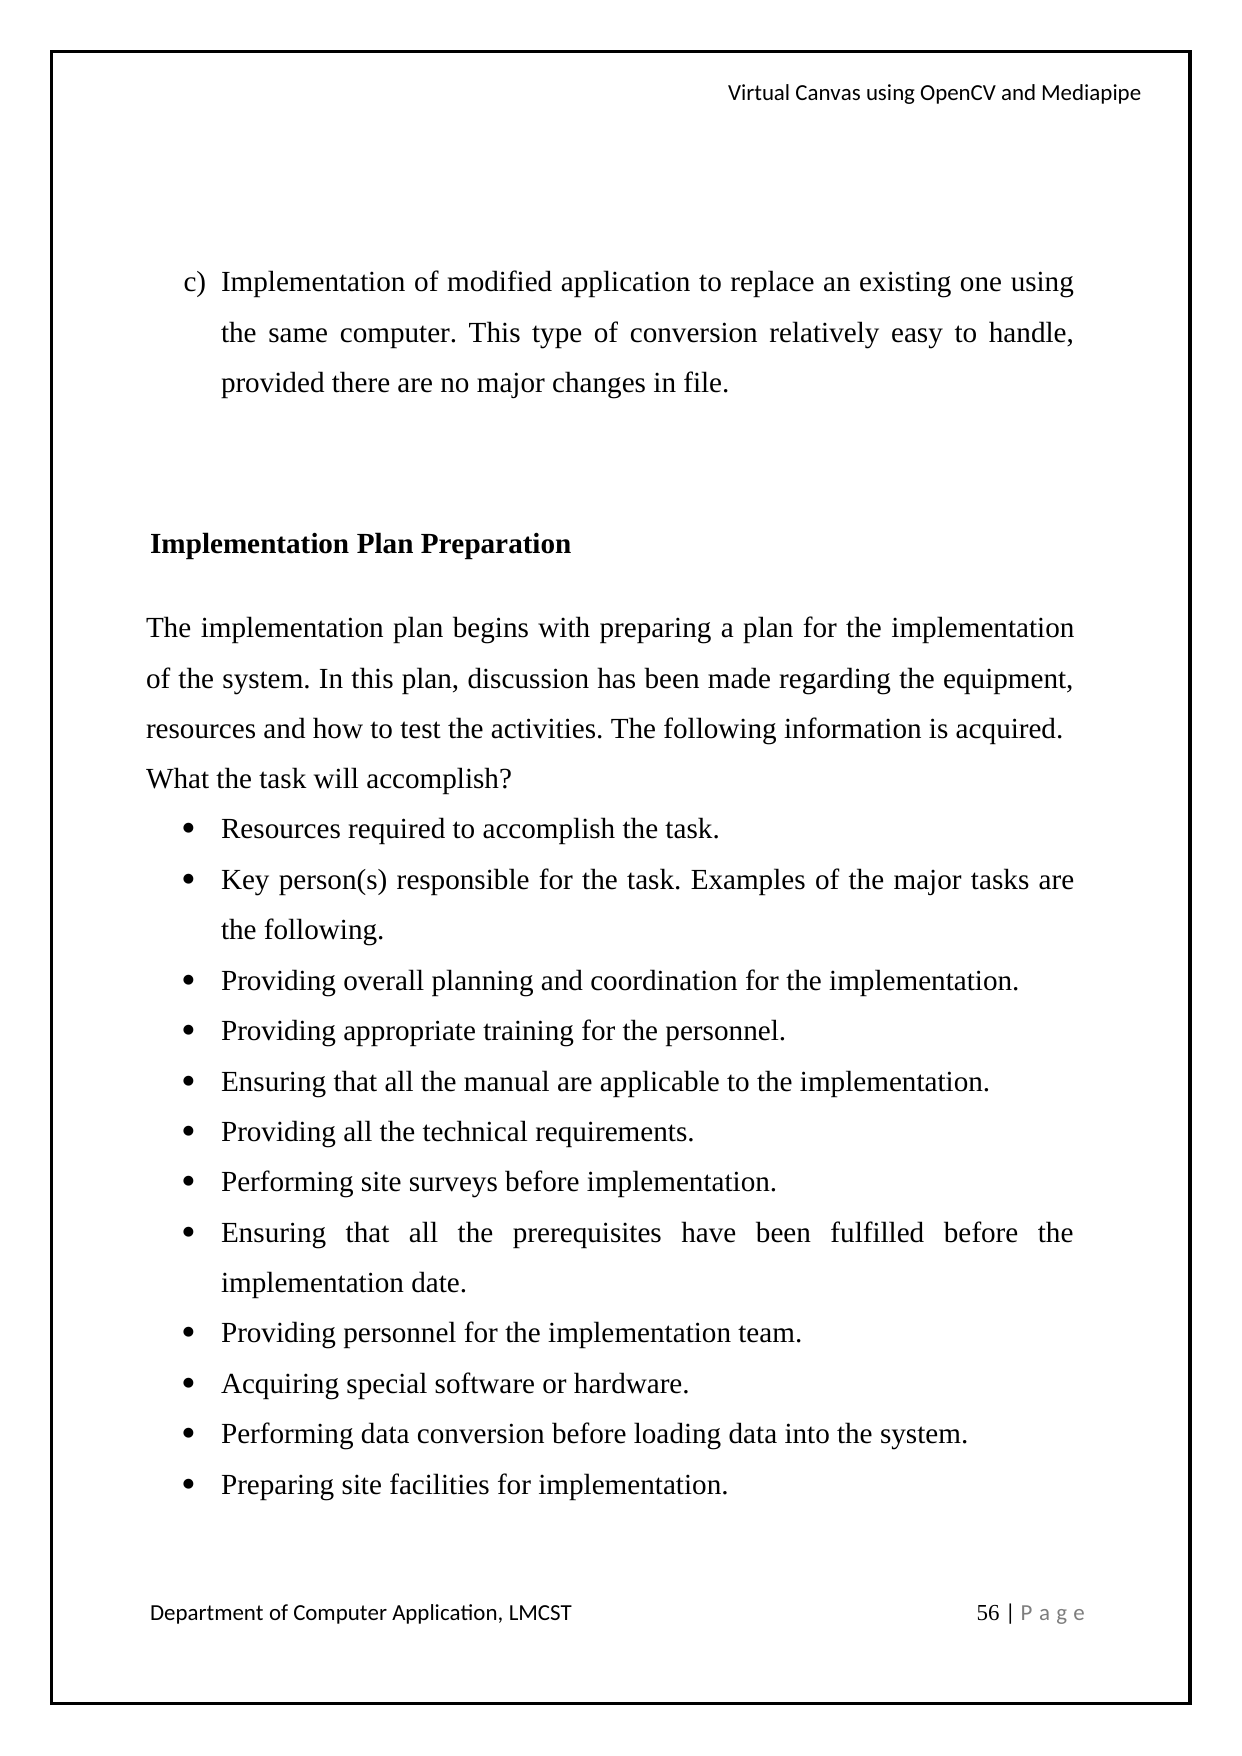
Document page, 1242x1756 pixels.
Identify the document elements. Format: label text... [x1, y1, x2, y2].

list Performing site surveys before implementation. [183, 1164, 1075, 1198]
list Ensuring that all the manual are applicable to the implementation. [183, 1064, 1075, 1097]
list Resources required to accomplish the task. [183, 812, 1075, 845]
list Preparing site facilities for implementation. [183, 1467, 1075, 1501]
list Providing appropriate training for the personnel. [183, 1013, 1075, 1047]
list Key person(s) responsible for the task. Examples of the major tasks are the following. [183, 862, 1075, 946]
text The implementation plan begins with preparing a plan for the implementation of the system. In this plan, discussion has been made regarding the equipment, resources and how to test the activities. The following information is acquired. [146, 610, 1075, 744]
list Ensuring that all the prerequisites have been fulfilled before the implementation date. [183, 1215, 1075, 1299]
subtitle Implementation Plan Preparation [150, 527, 1167, 560]
list Implementation of modified application to replace an existing one using the same computer. This type of conversion relatively easy to handle, provided there are no major changes in file. [183, 264, 1075, 399]
list Providing all the technical requirements. [183, 1114, 1075, 1148]
list Acquiring special software or hardware. [183, 1366, 1075, 1400]
list Performing data conversion before loading data into the system. [183, 1416, 1075, 1450]
list Providing personnel for the implementation team. [183, 1316, 1075, 1349]
list Providing overall planning and coordination for the implementation. [183, 963, 1075, 996]
text What the task will accomplish? [146, 761, 1075, 795]
